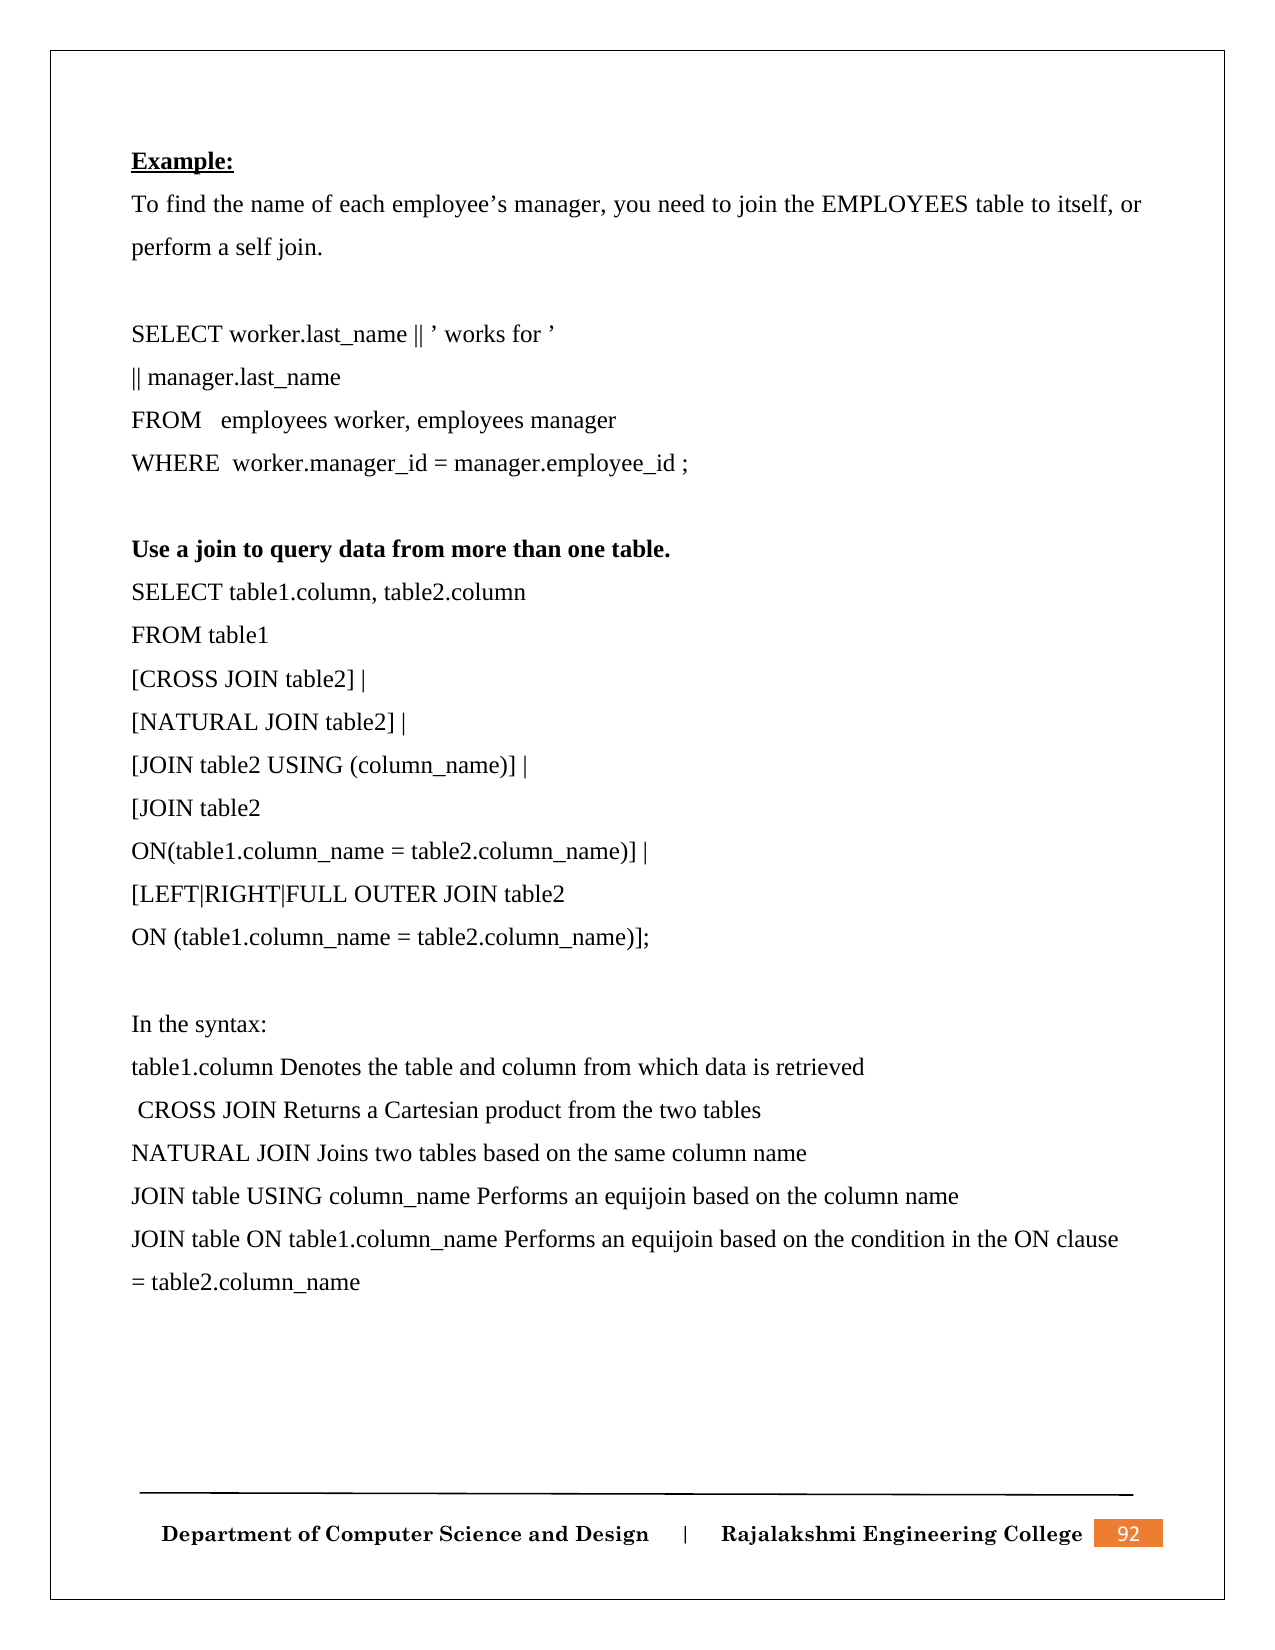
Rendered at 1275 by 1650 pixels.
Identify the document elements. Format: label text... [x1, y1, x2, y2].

text In the syntax: [131, 1009, 1144, 1037]
text [JOIN table2 USING (column_name)] | [131, 750, 1144, 779]
text JOIN table ON table1.column_name Performs an equijoin based on the condition in the ON clause [131, 1224, 1144, 1253]
text NATURAL JOIN Joins two tables based on the same column name [131, 1138, 1144, 1167]
text table1.column Denotes the table and column from which data is retrieved [131, 1052, 1144, 1081]
text FROM employees worker, employees manager [131, 405, 1144, 434]
text Example: [131, 146, 1144, 175]
text Use a join to query data from more than one table. [131, 534, 1144, 563]
text [NATURAL JOIN table2] | [131, 707, 1144, 736]
text SELECT table1.column, table2.column [131, 577, 1144, 606]
text ON(table1.column_name = table2.column_name)] | [131, 836, 1144, 865]
text WHERE worker.manager_id = manager.employee_id ; [131, 448, 1144, 477]
text JOIN table USING column_name Performs an equijoin based on the column name [131, 1181, 1144, 1210]
text To find the name of each employee’s manager, you need to join the EMPLOYEES table to itself, or perform a self join. [131, 189, 1144, 261]
text CROSS JOIN Returns a Cartesian product from the two tables [131, 1095, 1144, 1124]
text FROM table1 [131, 621, 1144, 649]
text = table2.column_name [131, 1267, 1144, 1296]
text ON (table1.column_name = table2.column_name)]; [131, 922, 1144, 951]
text SELECT worker.last_name || ’ works for ’ [131, 319, 1144, 347]
text [JOIN table2 [131, 793, 1144, 822]
text [LEFT|RIGHT|FULL OUTER JOIN table2 [131, 879, 1144, 908]
text [CROSS JOIN table2] | [131, 664, 1144, 692]
text || manager.last_name [131, 362, 1144, 391]
